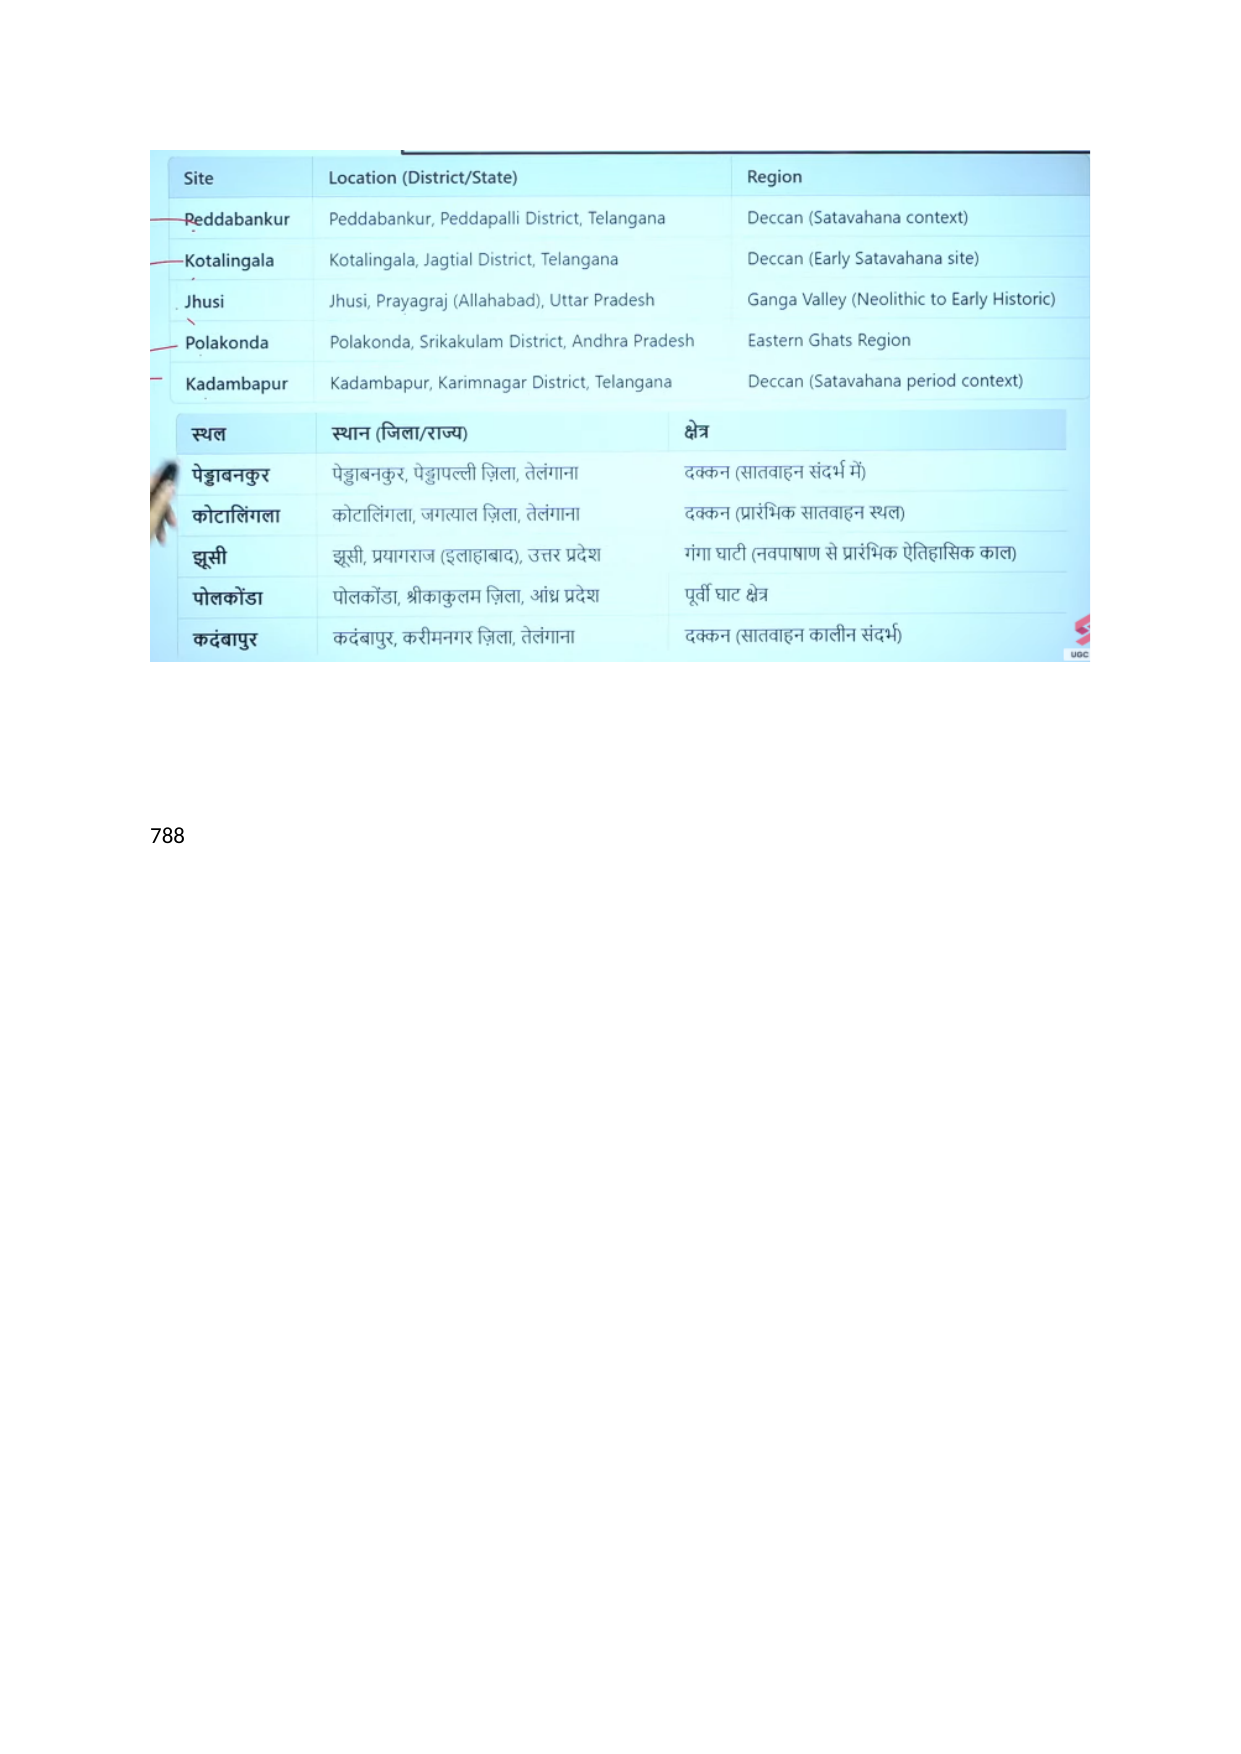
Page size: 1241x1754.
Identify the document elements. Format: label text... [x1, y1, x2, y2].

picture [150, 150, 1091, 662]
text 788 [150, 821, 1090, 849]
